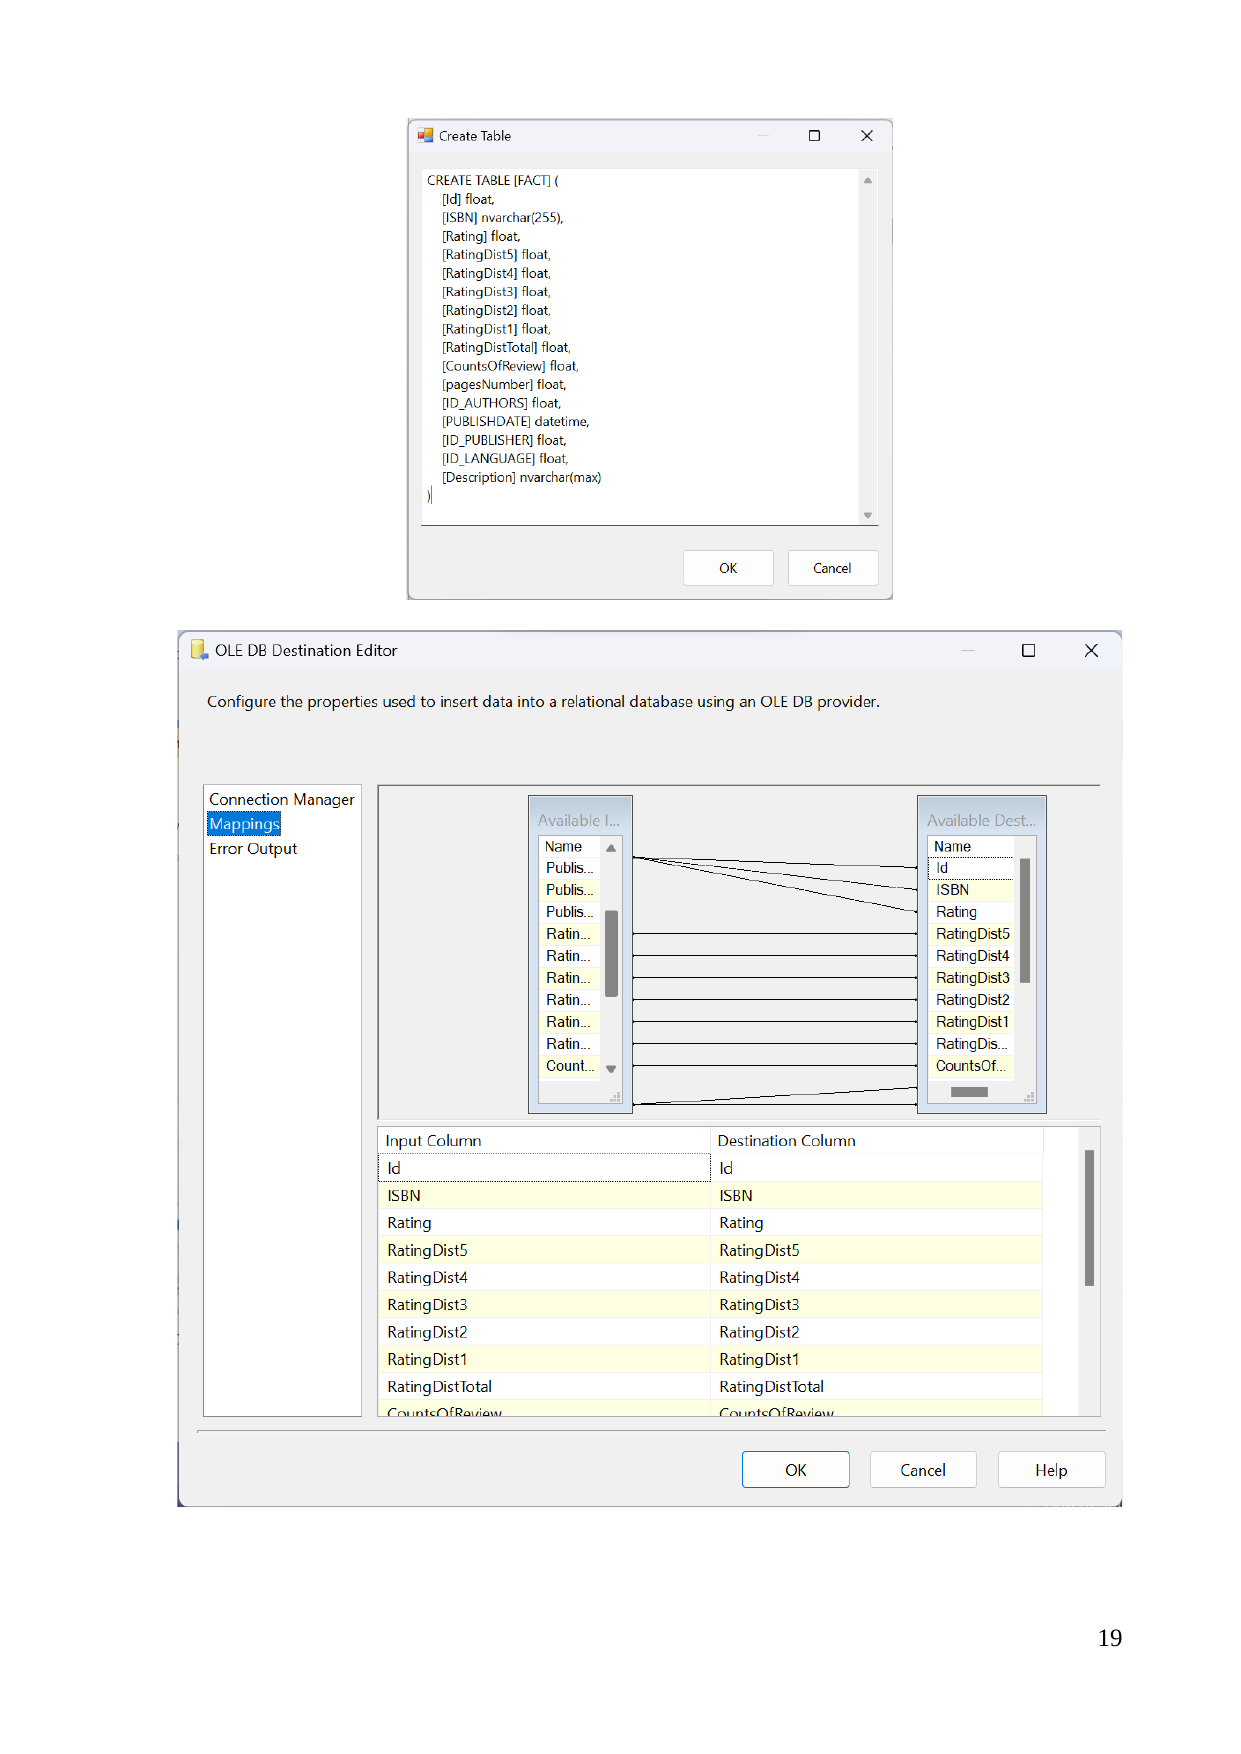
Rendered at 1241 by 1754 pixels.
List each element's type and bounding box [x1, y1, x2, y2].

picture [177, 630, 1123, 1507]
picture [406, 118, 893, 600]
